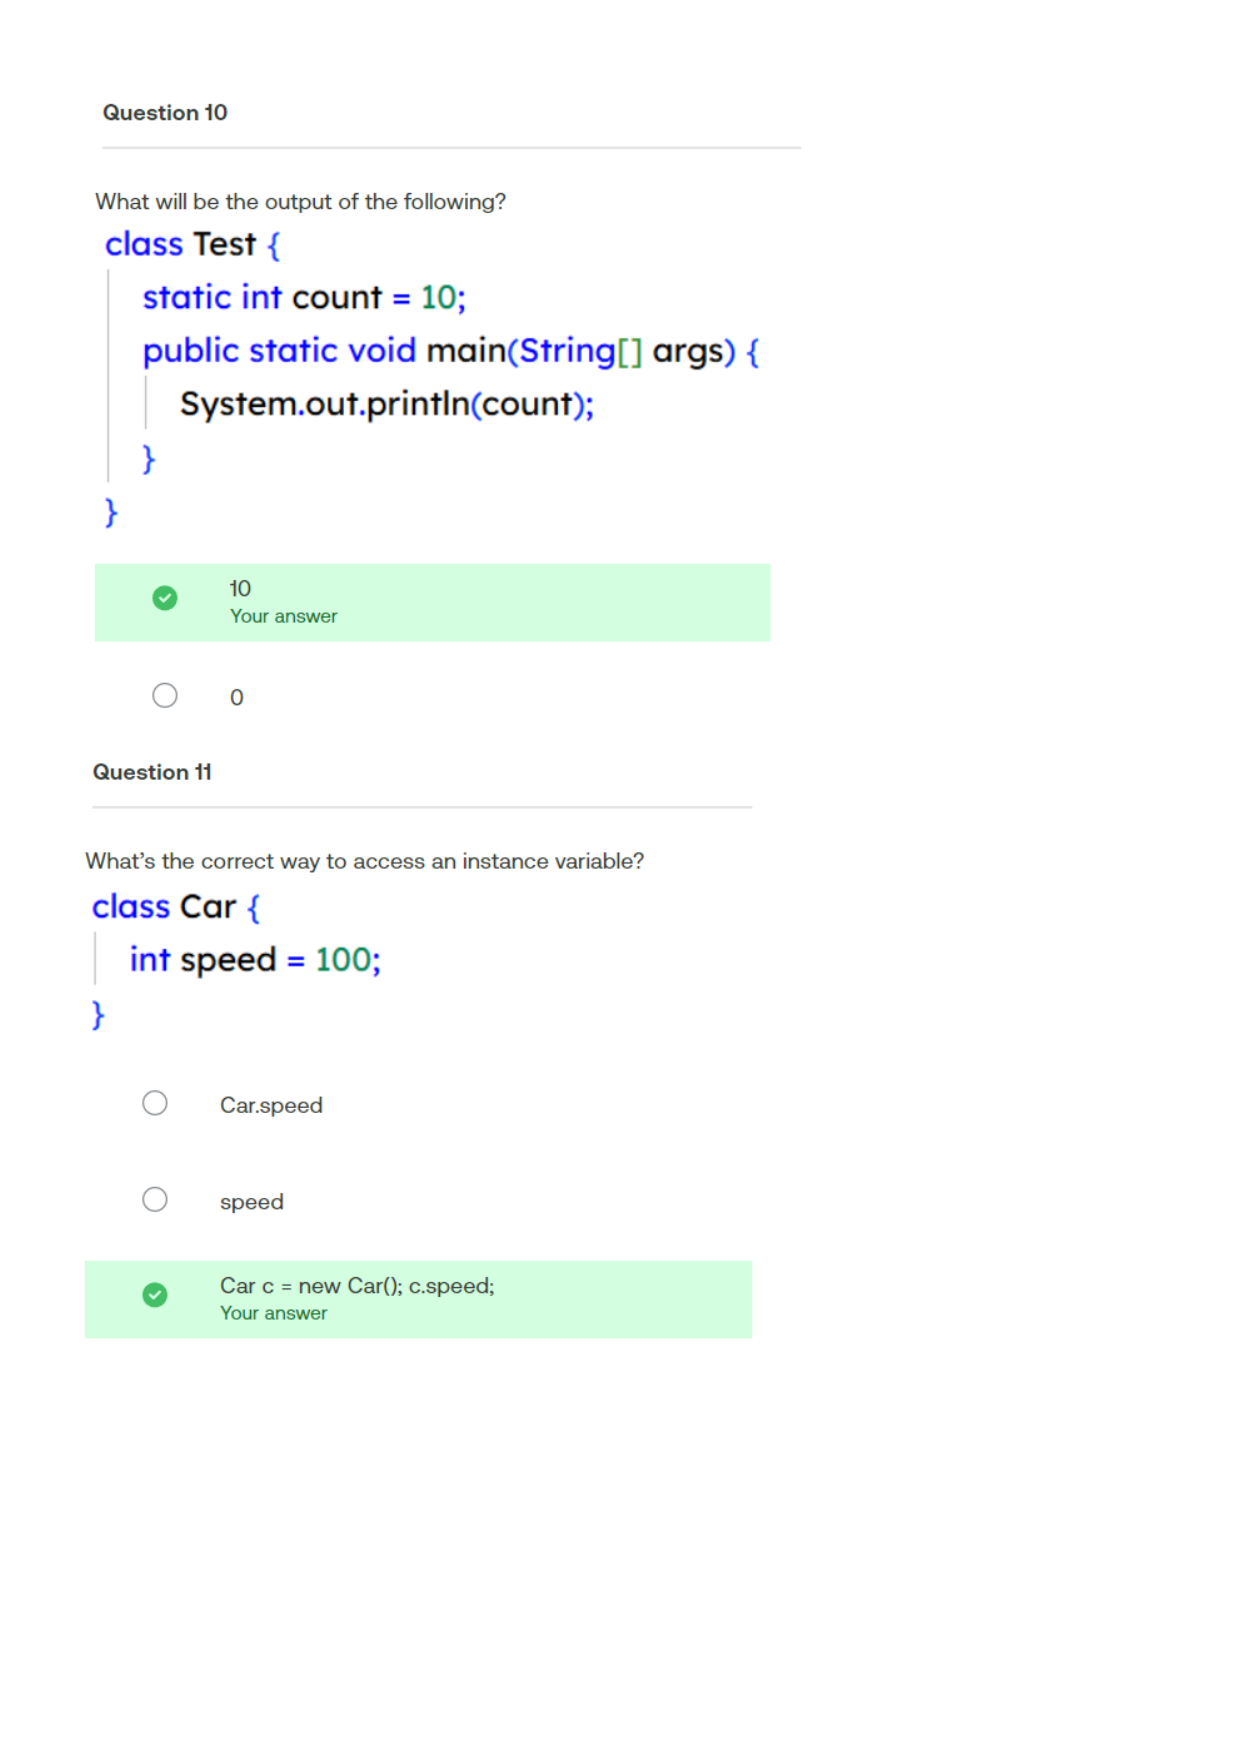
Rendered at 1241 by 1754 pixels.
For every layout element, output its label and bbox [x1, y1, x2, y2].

picture [75, 75, 802, 728]
picture [75, 746, 753, 1356]
